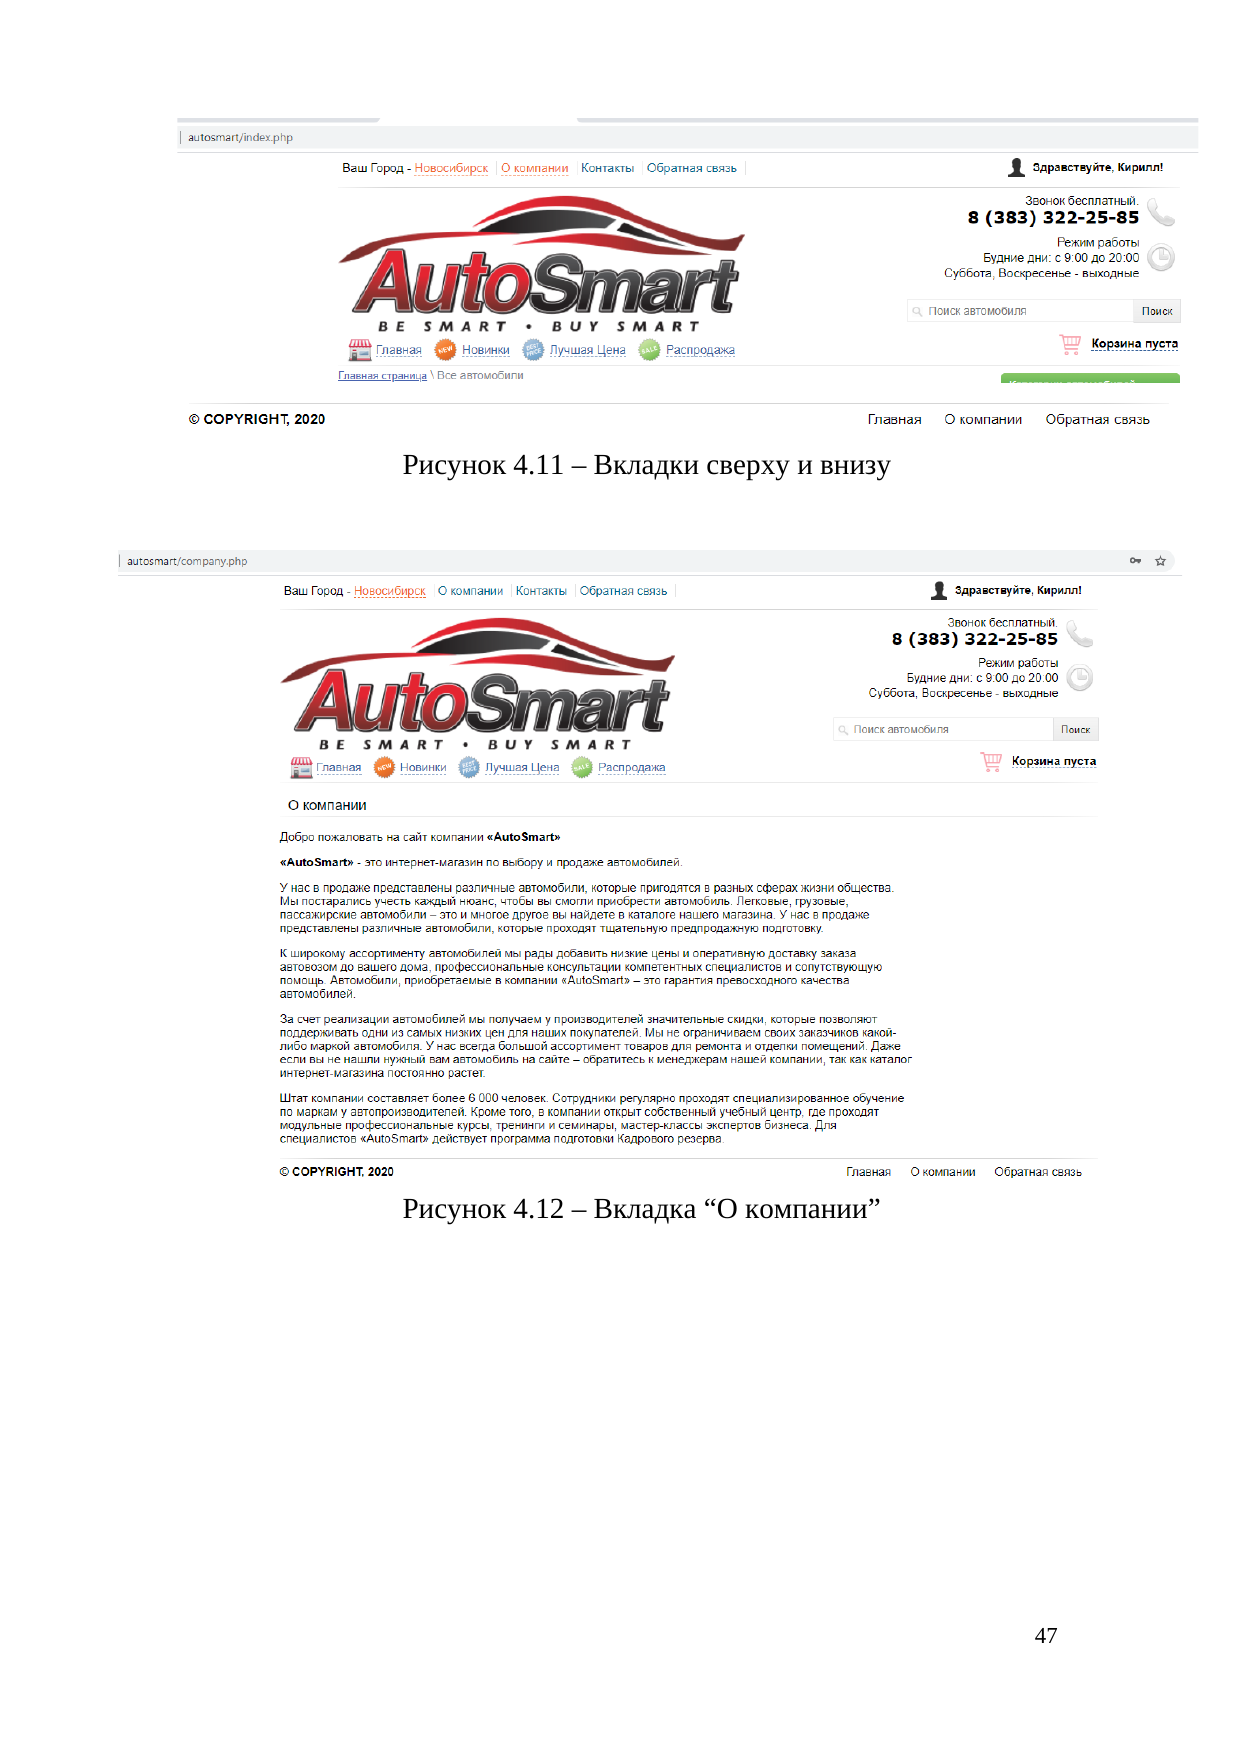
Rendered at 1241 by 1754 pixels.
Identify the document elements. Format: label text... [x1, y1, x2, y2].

picture [118, 548, 1183, 1192]
picture [177, 387, 1213, 448]
text Рисунок 4.12 – Вкладка “О компании” [342, 1192, 1164, 1225]
picture [177, 118, 1199, 383]
text Рисунок 4.11 – Вкладки сверху и внизу [342, 448, 1164, 481]
